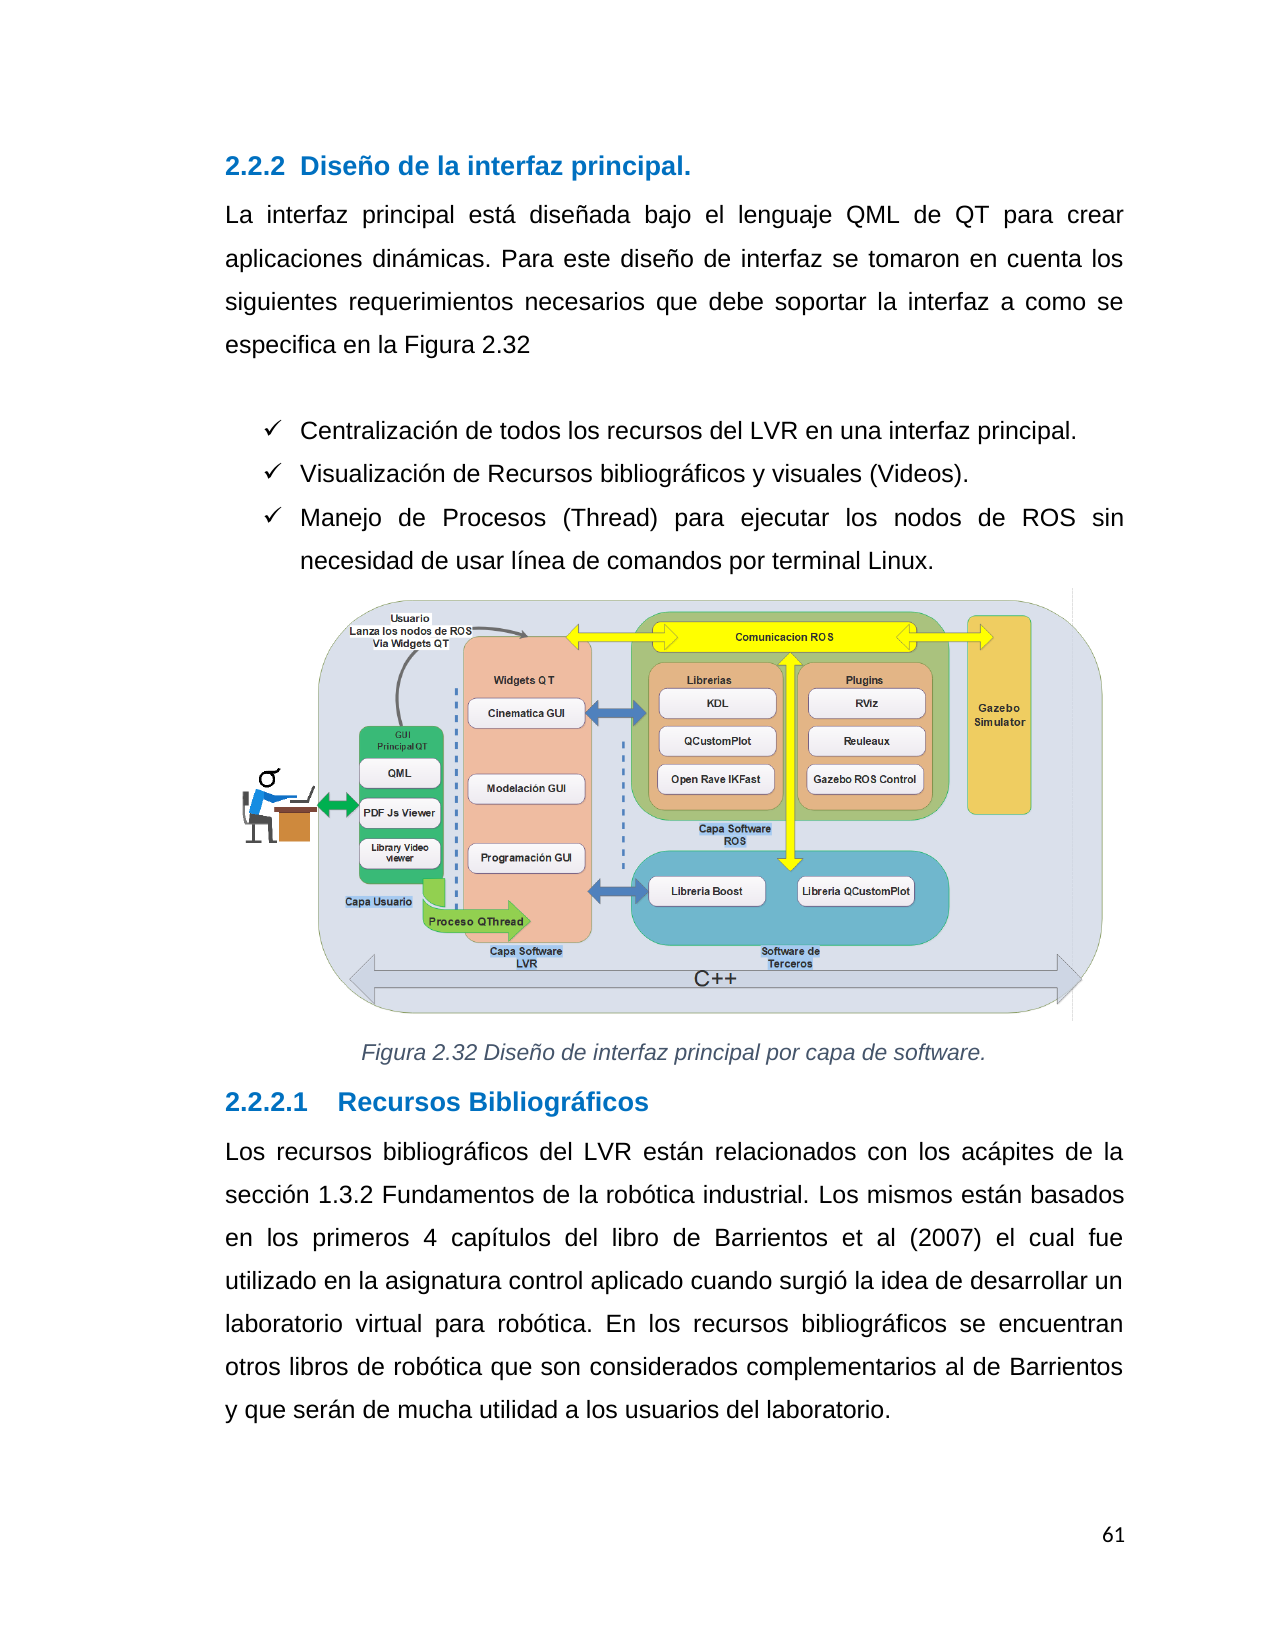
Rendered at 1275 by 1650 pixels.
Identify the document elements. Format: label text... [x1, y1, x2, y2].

list Visualización de Recursos bibliográficos y visuales (Videos). [262, 459, 1125, 488]
text Figura 2.32 Diseño de interfaz principal por capa de software. [225, 1039, 1125, 1066]
list Centralización de todos los recursos del LVR en una interfaz principal. [262, 416, 1125, 445]
text La interfaz principal está diseñada bajo el lenguaje QML de QT para crear aplicaciones dinámicas. Para este diseño de interfaz se tomaron en cuenta los siguientes requerimientos necesarios que debe soportar la interfaz a como se especifica en la Figura 2.32 [225, 200, 1125, 358]
list Diseño de la interfaz principal. [225, 150, 1125, 181]
list Recursos Bibliográficos [225, 1086, 1125, 1118]
list Manejo de Procesos (Thread) para ejecutar los nodos de ROS sin necesidad de usar línea de comandos por terminal Linux. [262, 502, 1125, 574]
text Los recursos bibliográficos del LVR están relacionados con los acápites de la sección 1.3.2 Fundamentos de la Robótica Industrial. Los mismos están basados en los primeros 4 capítulos del libro de Barrientos et al (2007) el cual fue utilizado en la asignatura control aplicado cuando surgió la idea de desarrollar un laboratorio virtual para robótica. En los recursos bibliográficos se encuentran otros libros de robótica que son considerados complementarios al de Barrientos y que serán de mucha utilidad a los usuarios del laboratorio. [225, 1137, 1125, 1424]
picture [242, 588, 1108, 1021]
